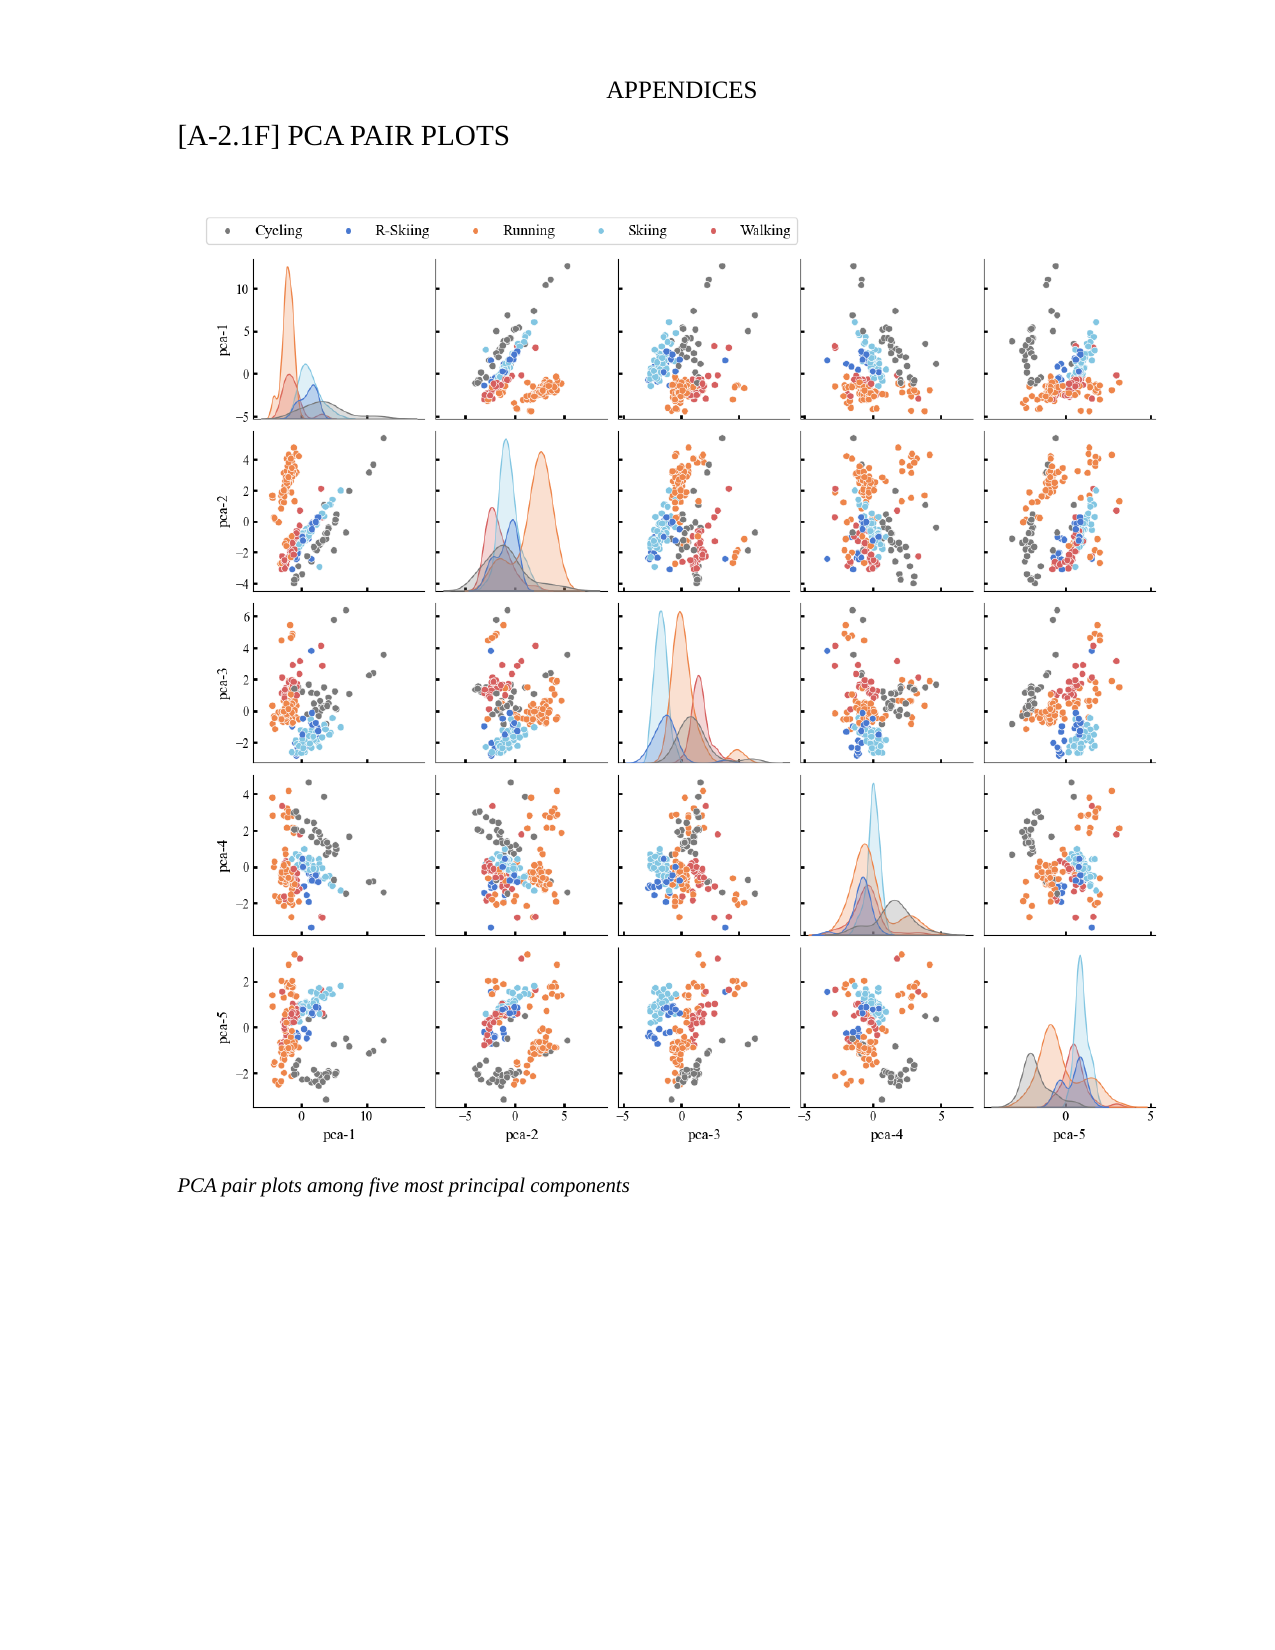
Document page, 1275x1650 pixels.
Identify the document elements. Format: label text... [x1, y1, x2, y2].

text PCA pair plots among five most principal components [177, 1173, 1186, 1197]
picture [198, 210, 1166, 1149]
text [A-2.1F] PCA pair plots [177, 118, 1186, 152]
